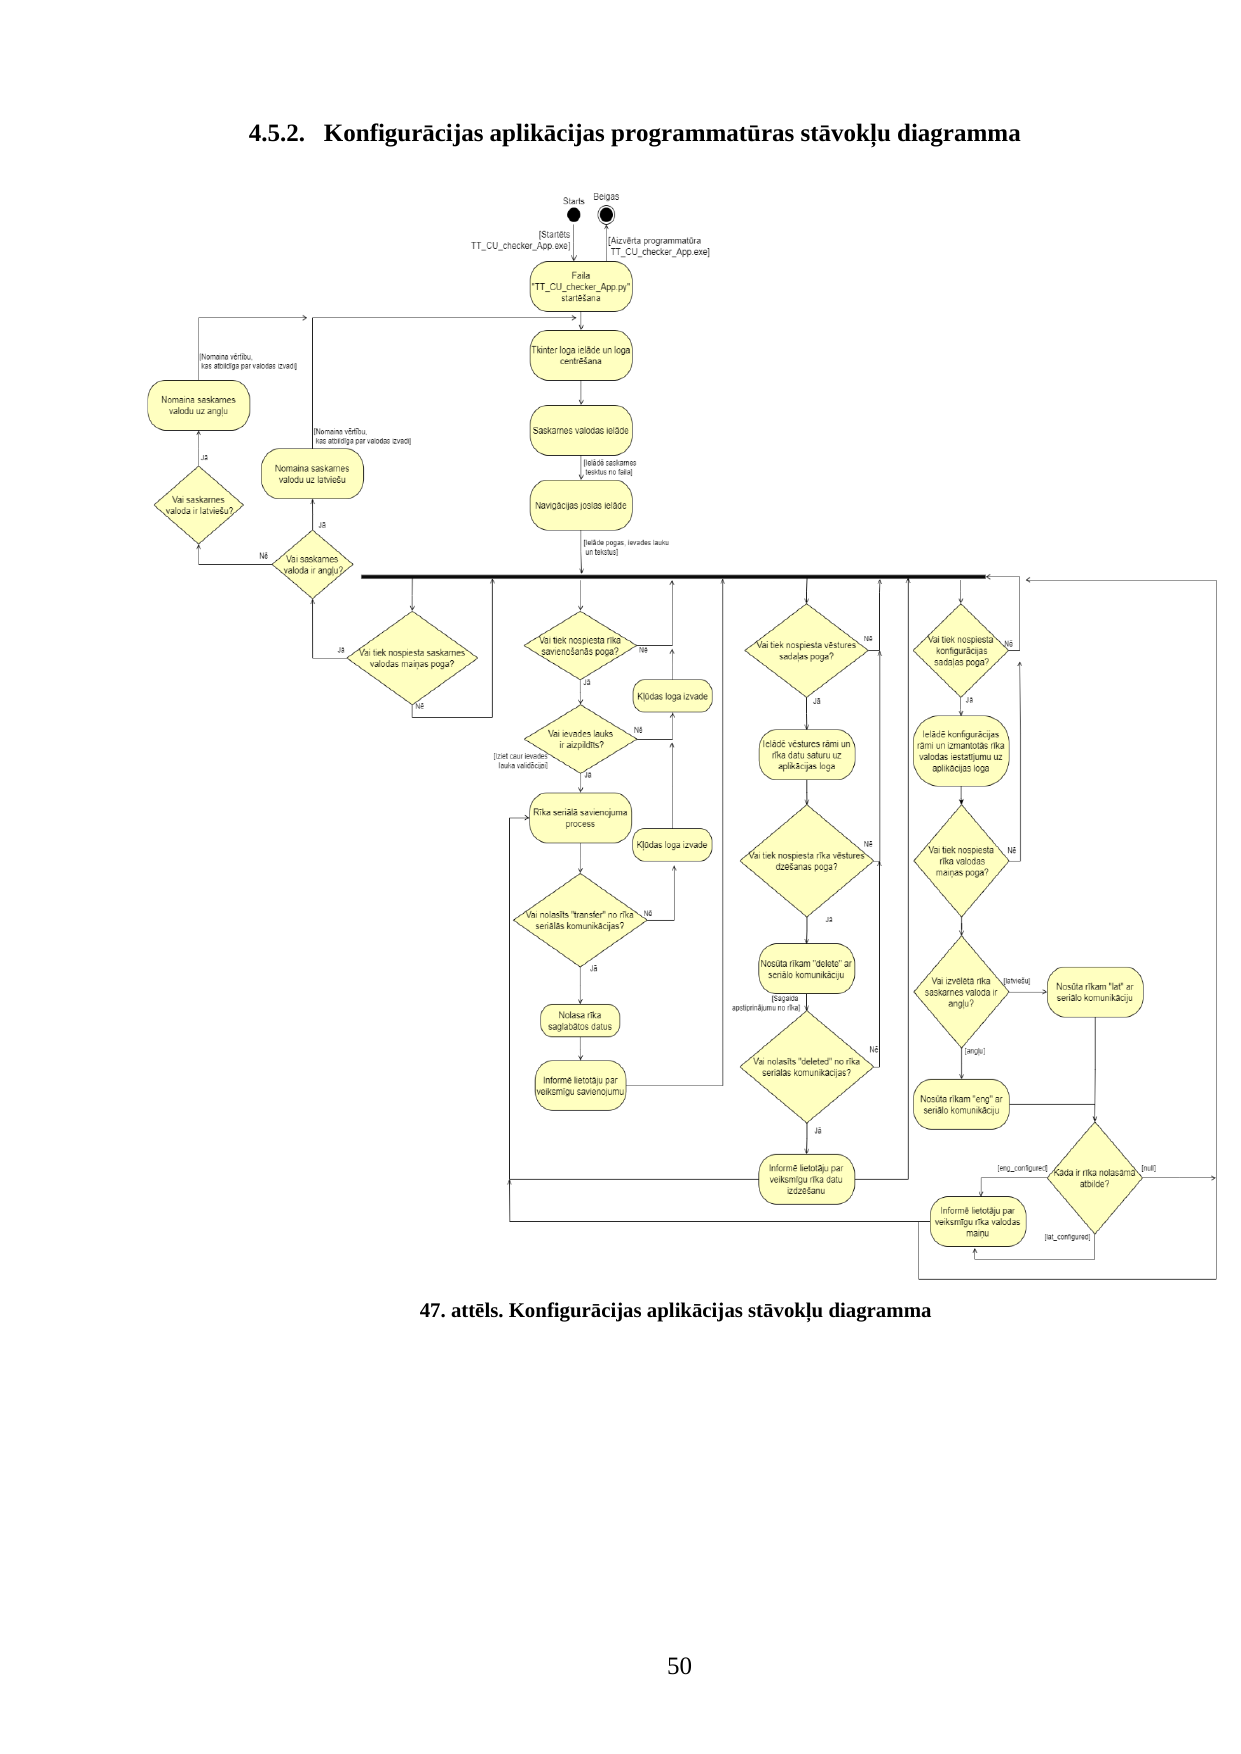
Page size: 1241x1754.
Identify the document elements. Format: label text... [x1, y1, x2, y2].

list 47. attēls. Konfigurācijas aplikācijas stāvokļu diagramma [229, 1297, 1122, 1322]
subtitle Konfigurācijas aplikācijas programmatūras stāvokļu diagramma [148, 118, 1122, 147]
picture [147, 186, 1221, 1284]
